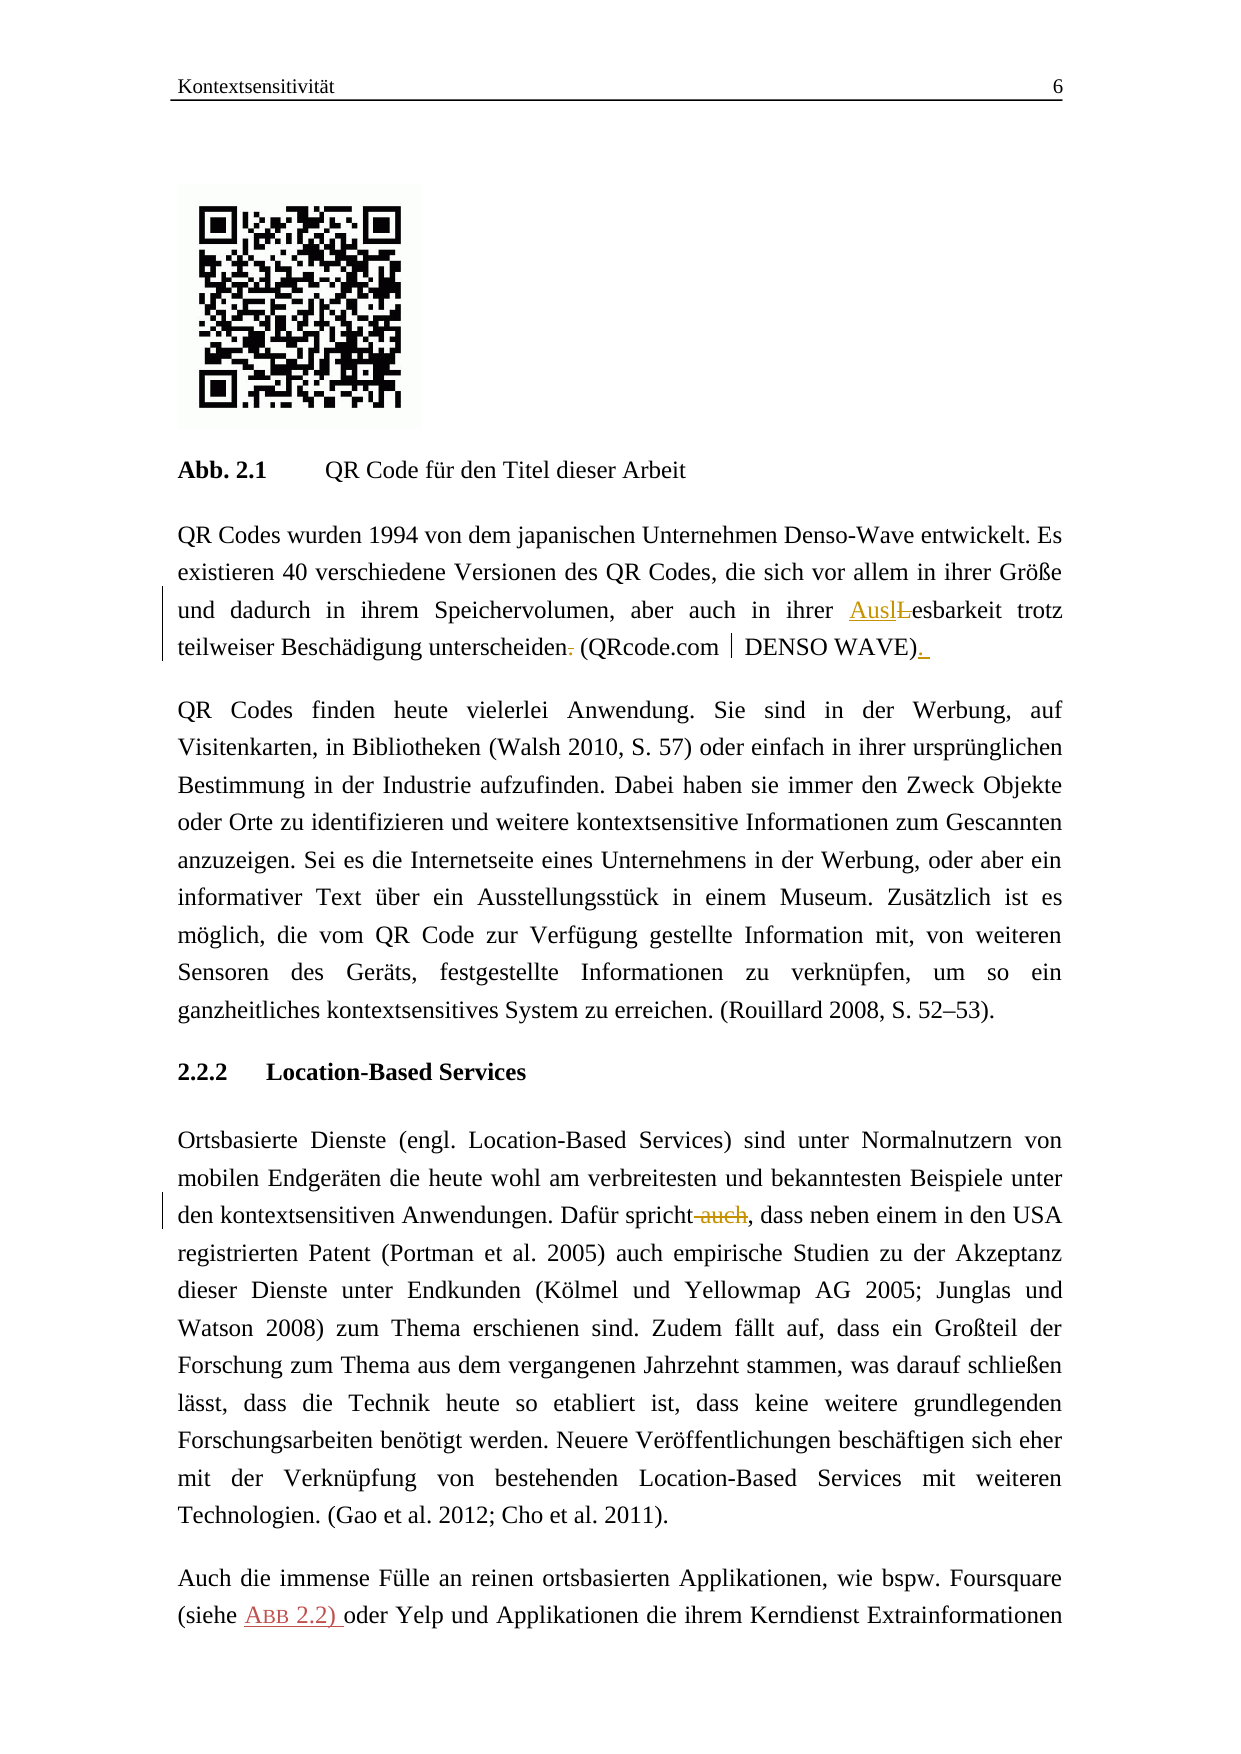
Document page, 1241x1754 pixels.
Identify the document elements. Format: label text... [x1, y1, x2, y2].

text Abb. 2.1 QR Code für den Titel dieser Arbeit [177, 456, 1063, 484]
text Ortsbasierte Dienste (engl. Location-Based Services) sind unter Normalnutzern von mobilen Endgeräten die heute wohl am verbreitesten und bekanntesten Beispiele unter den kontextsensitiven Anwendungen. Dafür spricht, dass neben einem in den USA registrierten Patent (Portman et al. 2005) auch empirische Studien zu der Akzeptanz dieser Dienste unter Endkunden (Kölmel und Yellowmap AG 2005; Junglas und Watson 2008) zum Thema erschienen sind. Zudem fällt auf, dass ein Großteil der Forschung zum Thema aus dem vergangenen Jahrzehnt stammen, was darauf schließen lässt, dass die Technik heute so etabliert ist, dass keine weitere grundlegenden Forschungsarbeiten benötigt werden. Neuere Veröffentlichungen beschäftigen sich eher mit der Verknüpfung von bestehenden Location-Based Services mit weiteren Technologien. (Gao et al. 2012; Cho et al. 2011). [177, 1117, 1063, 1529]
text QR Codes wurden 1994 von dem japanischen Unternehmen Denso-Wave entwickelt. Es existieren 40 verschiedene Versionen des QR Codes, die sich vor allem in ihrer Größe und dadurch in ihrem Speichervolumen, aber auch in ihrer esbarkeit trotz teilweiser Beschädigung unterscheiden (QRcode.com｜DENSO WAVE) [177, 511, 1063, 661]
text QR Codes finden heute vielerlei Anwendung. Sie sind in der Werbung, auf Visitenkarten, in Bibliotheken (Walsh 2010, S. 57) oder einfach in ihrer ursprünglichen Bestimmung in der Industrie aufzufinden. Dabei haben sie immer den Zweck Objekte oder Orte zu identifizieren und weitere kontextsensitive Informationen zum Gescannten anzuzeigen. Sei es die Internetseite eines Unternehmens in der Werbung, oder aber ein informativer Text über ein Ausstellungsstück in einem Museum. Zusätzlich ist es möglich, die vom QR Code zur Verfügung gestellte Information mit, von weiteren Sensoren des Geräts, festgestellte Informationen zu verknüpfen, um so ein ganzheitliches kontextsensitives System zu erreichen. (Rouillard 2008, S. 52–53). [177, 686, 1063, 1024]
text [177, 1554, 1063, 1629]
picture [177, 184, 422, 429]
subtitle Location-Based Services [177, 1057, 1063, 1086]
